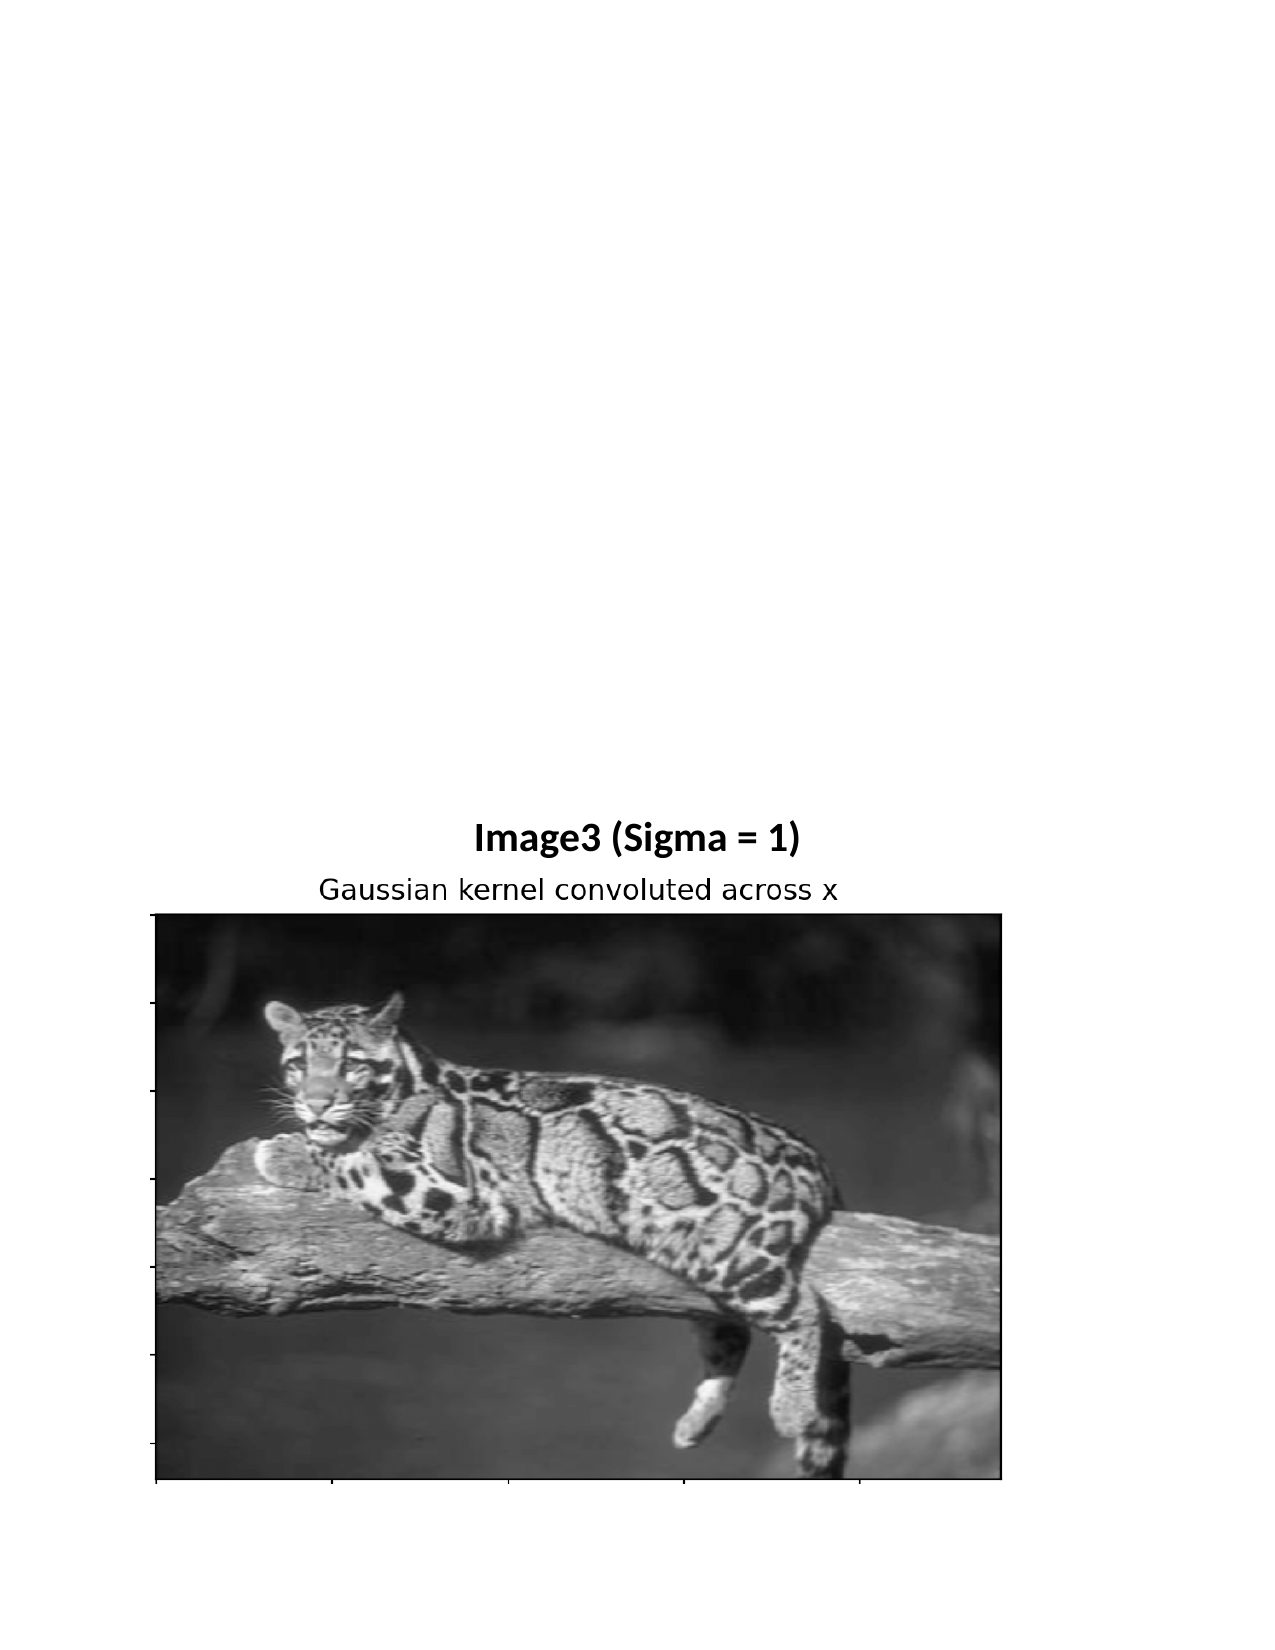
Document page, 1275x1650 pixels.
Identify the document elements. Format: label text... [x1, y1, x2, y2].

text Image3 (Sigma = 1) [150, 811, 1125, 862]
picture [150, 861, 1011, 1484]
